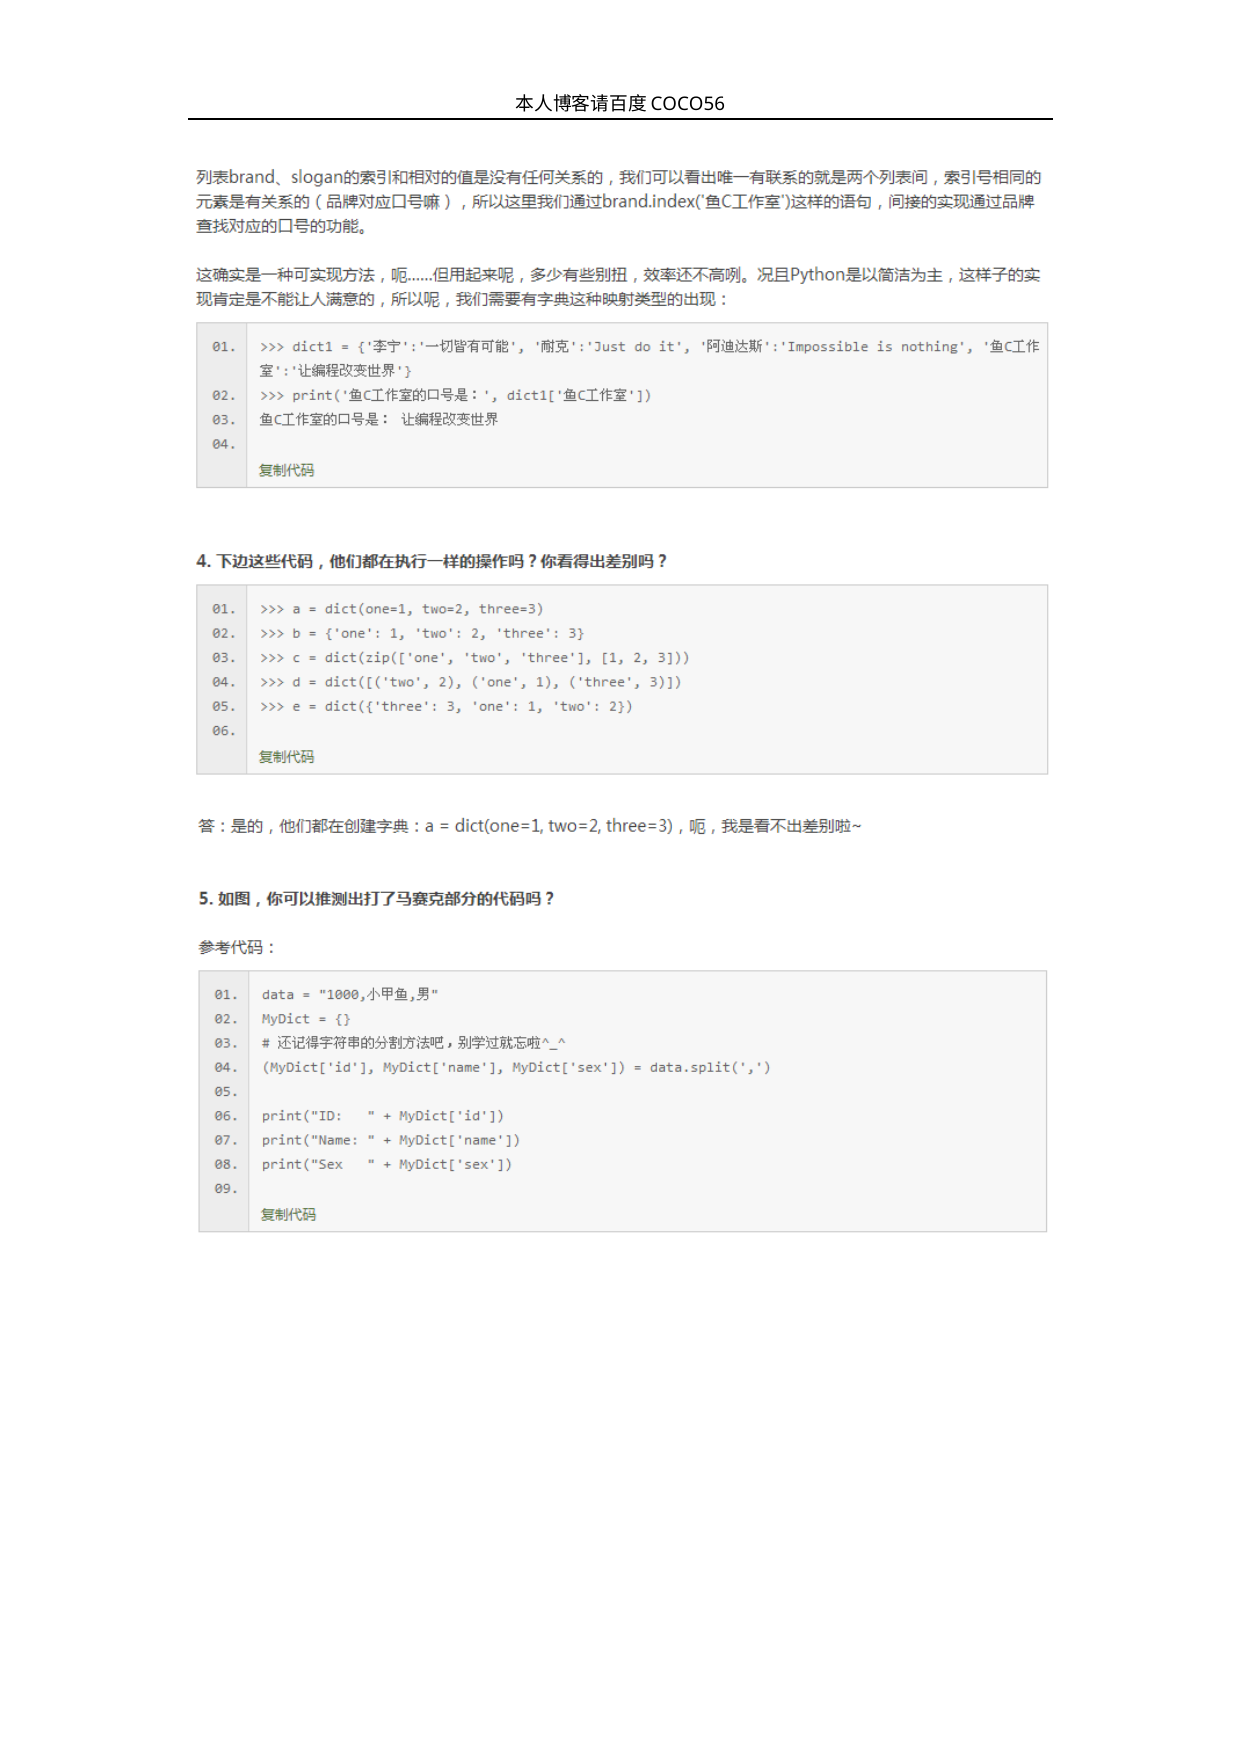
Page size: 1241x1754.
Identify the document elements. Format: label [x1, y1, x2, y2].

picture [187, 811, 1053, 1237]
picture [187, 161, 1053, 784]
